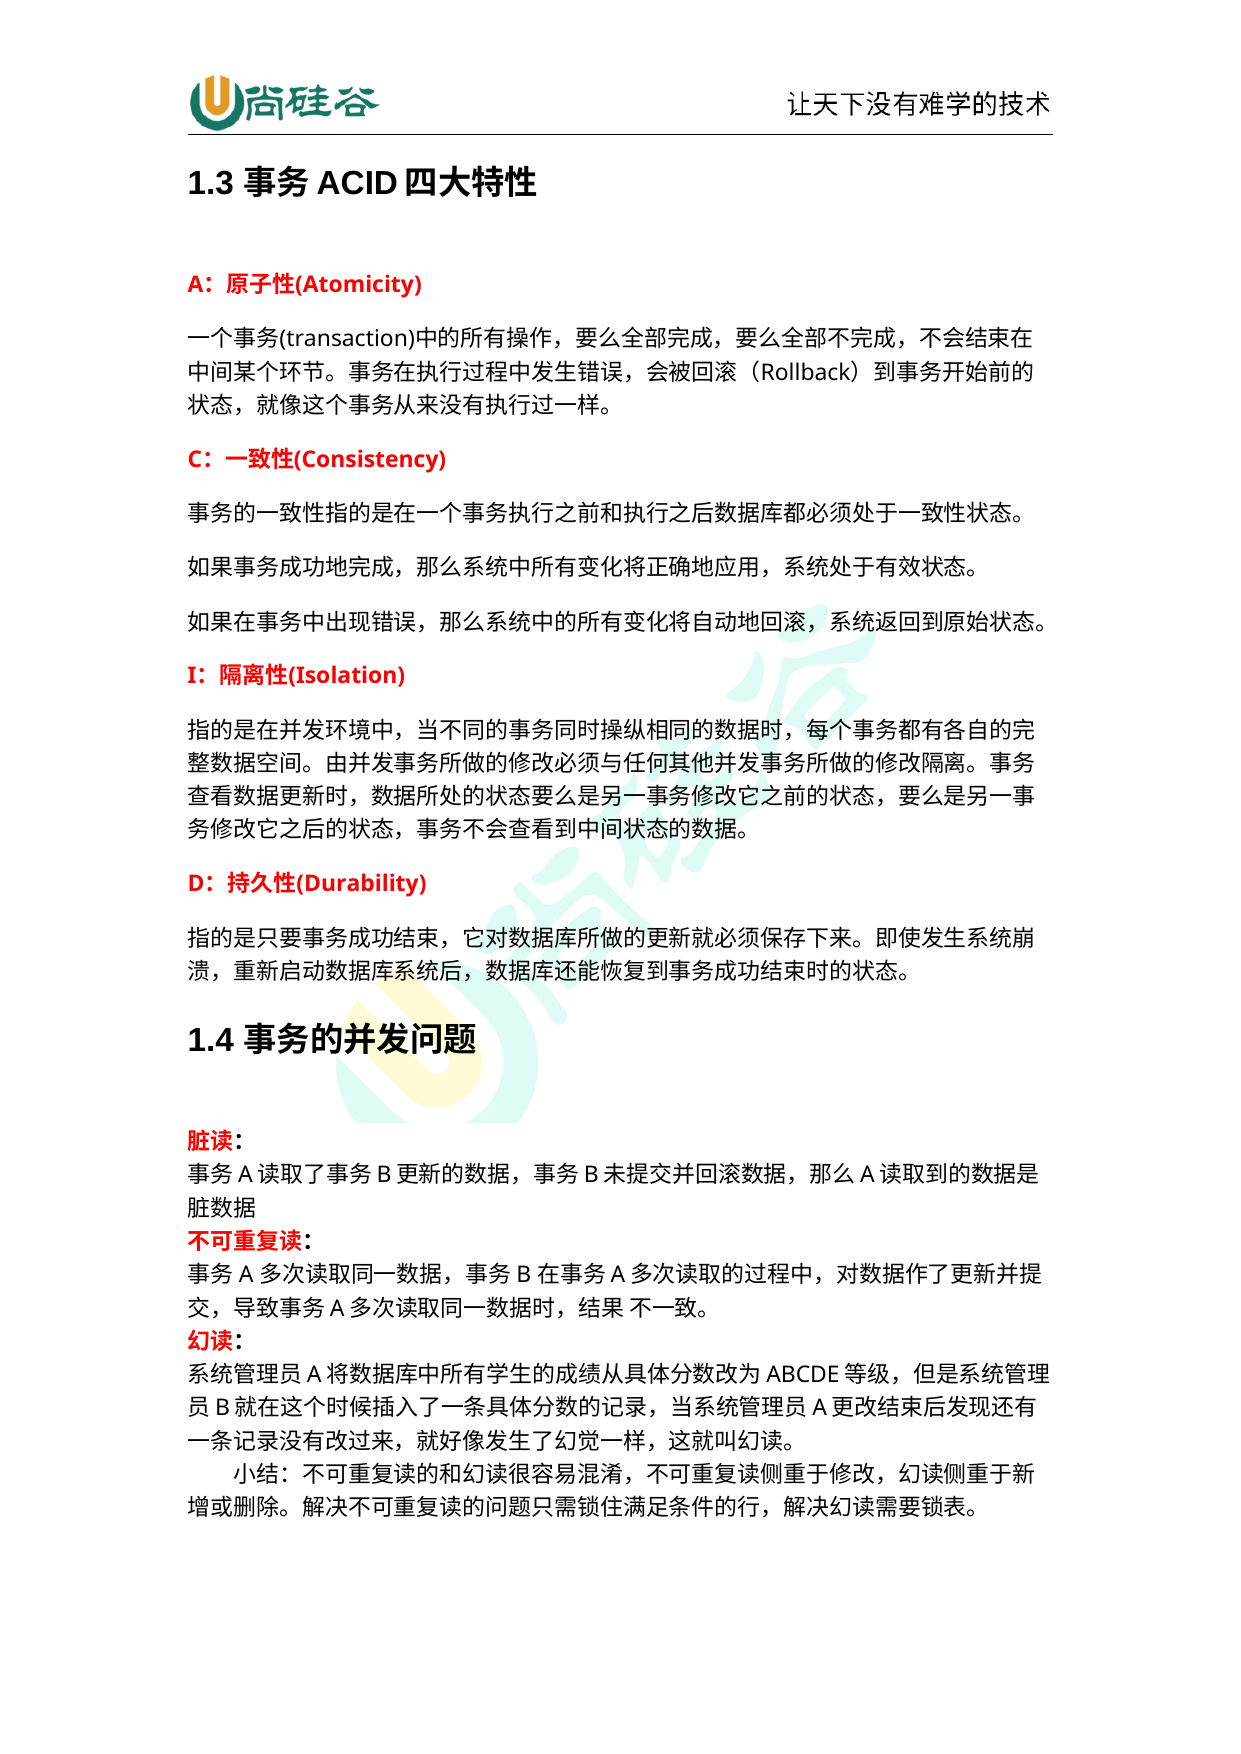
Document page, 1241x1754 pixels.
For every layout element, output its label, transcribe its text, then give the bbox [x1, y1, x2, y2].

text 不可重复读： [187, 1223, 1053, 1256]
text 事务 A 多次读取同一数据，事务 B 在事务A多次读取的过程中，对数据作了更新并提交，导致事务A多次读取同一数据时，结果 不一致。 [187, 1256, 1053, 1323]
text I：隔离性(Isolation) [187, 657, 1053, 691]
text D：持久性(Durability) [187, 865, 1053, 899]
text 幻读： [187, 1323, 1053, 1356]
text 脏读： [187, 1123, 1053, 1156]
text 指的是在并发环境中，当不同的事务同时操纵相同的数据时，每个事务都有各自的完整数据空间。由并发事务所做的修改必须与任何其他并发事务所做的修改隔离。事务查看数据更新时，数据所处的状态要么是另一事务修改它之前的状态，要么是另一事务修改它之后的状态，事务不会查看到中间状态的数据。 [187, 712, 1053, 844]
text 系统管理员A将数据库中所有学生的成绩从具体分数改为ABCDE等级，但是系统管理员B就在这个时候插入了一条具体分数的记录，当系统管理员A更改结束后发现还有一条记录没有改过来，就好像发生了幻觉一样，这就叫幻读。 [187, 1356, 1053, 1456]
picture [187, 73, 1053, 132]
text 事务的一致性指的是在一个事务执行之前和执行之后数据库都必须处于一致性状态。 [187, 495, 1053, 528]
text C：一致性(Consistency) [187, 441, 1053, 474]
text 指的是只要事务成功结束，它对数据库所做的更新就必须保存下来。即使发生系统崩溃，重新启动数据库系统后，数据库还能恢复到事务成功结束时的状态。 [187, 919, 1053, 986]
subtitle 1.3 事务ACID四大特性 [187, 156, 1053, 204]
text A：原子性(Atomicity) [187, 266, 1053, 299]
text 一个事务(transaction)中的所有操作，要么全部完成，要么全部不完成，不会结束在中间某个环节。事务在执行过程中发生错误，会被回滚（Rollback）到事务开始前的状态，就像这个事务从来没有执行过一样。 [187, 320, 1053, 420]
text 小结：不可重复读的和幻读很容易混淆，不可重复读侧重于修改，幻读侧重于新增或删除。解决不可重复读的问题只需锁住满足条件的行，解决幻读需要锁表。 [187, 1456, 1053, 1522]
text 如果在事务中出现错误，那么系统中的所有变化将自动地回滚，系统返回到原始状态。 [187, 603, 1053, 637]
subtitle 1.4 事务的并发问题 [187, 1013, 1053, 1061]
text 如果事务成功地完成，那么系统中所有变化将正确地应用，系统处于有效状态。 [187, 549, 1053, 582]
text 事务A读取了事务B更新的数据，事务B未提交并回滚数据，那么A读取到的数据是脏数据 [187, 1156, 1053, 1223]
